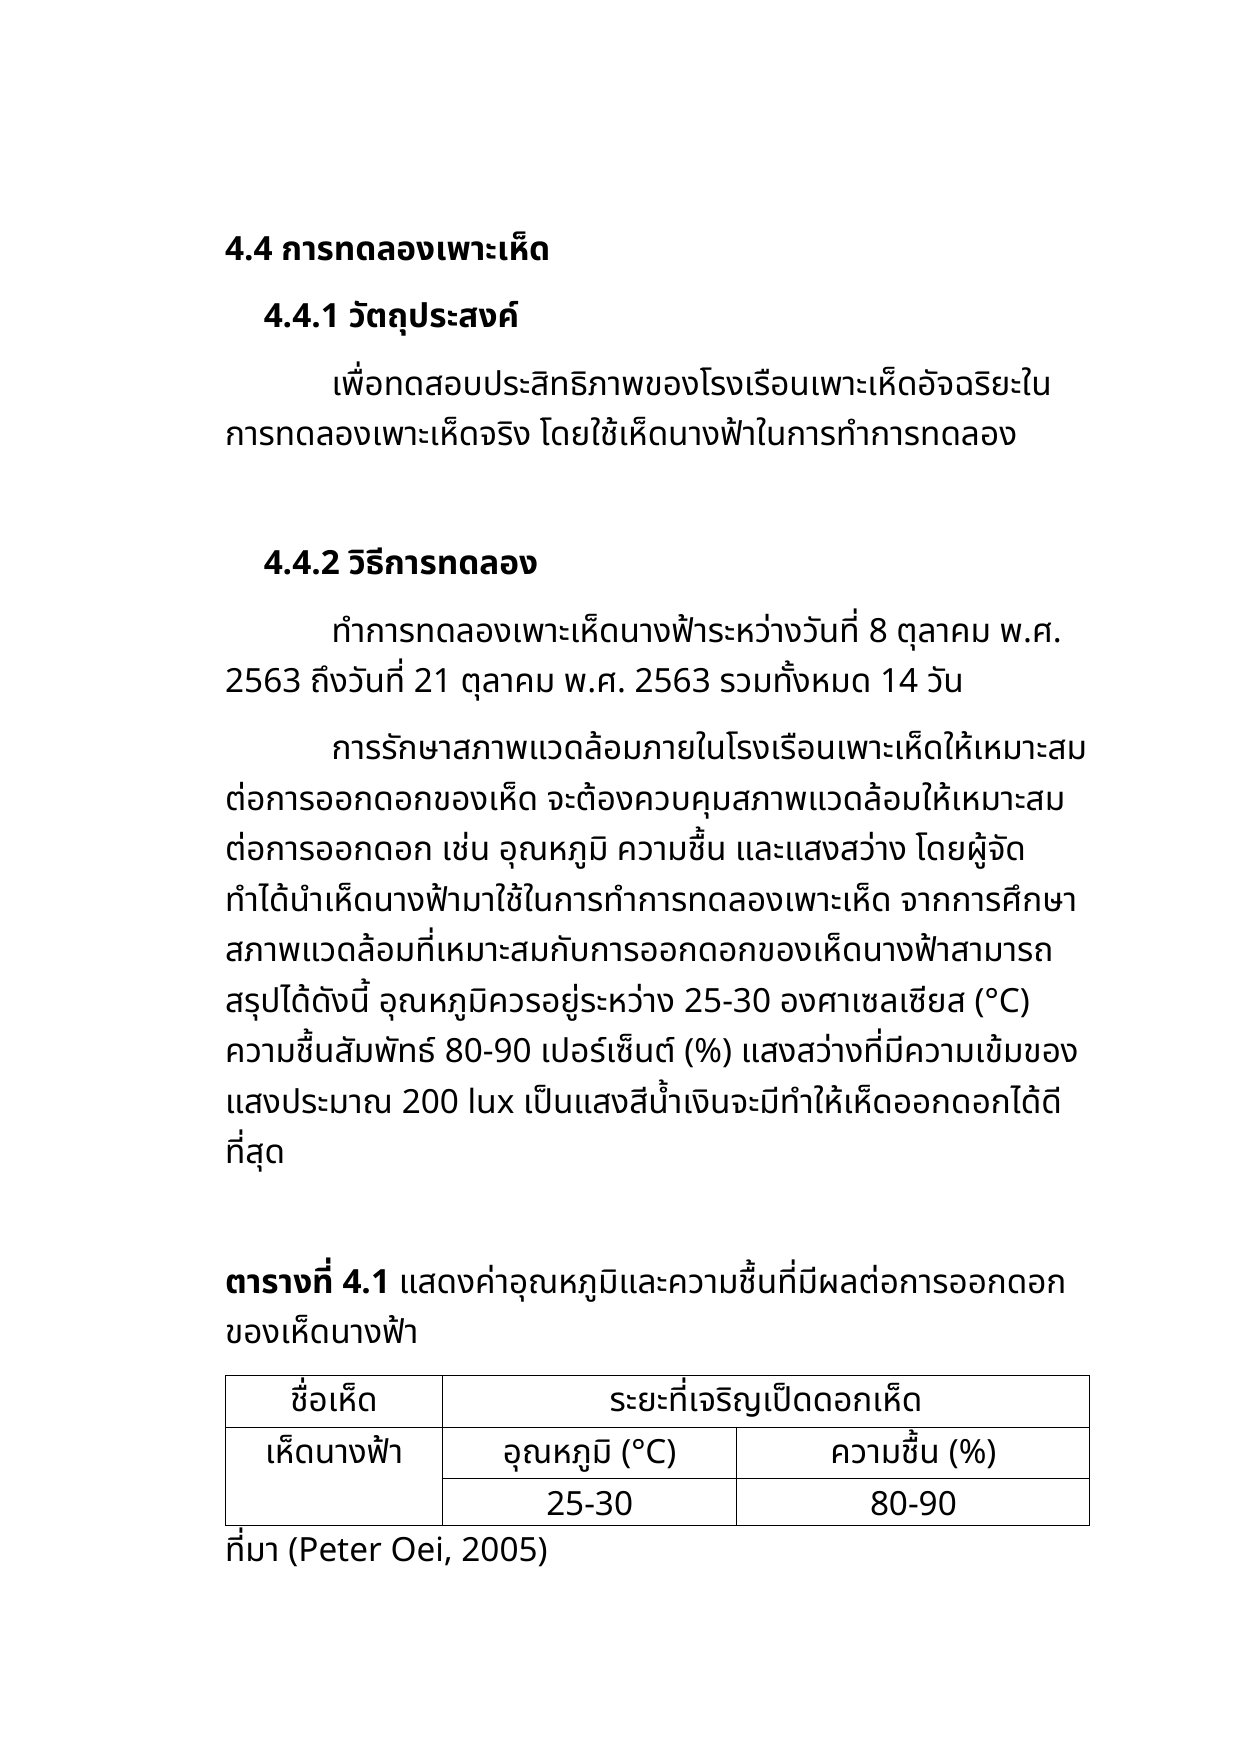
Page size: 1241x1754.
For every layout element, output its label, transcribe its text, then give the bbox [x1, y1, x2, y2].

table_cell 25-30 [443, 1479, 736, 1525]
text ทำการทดลองเพาะเห็ดนางฟ้าระหว่างวันที่ 8 ตุลาคม พ.ศ. 2563 ถึงวันที่ 21 ตุลาคม พ.ศ. 2563 รวมทั้งหมด 14 วัน [225, 606, 1090, 708]
table_cell 80-90 [737, 1479, 1089, 1525]
table_header ชื่อเห็ด [226, 1376, 442, 1427]
table_cell เห็ดนางฟ้า [226, 1428, 442, 1525]
text 4.4.2 วิธีการทดลอง [225, 539, 1090, 590]
text การรักษาสภาพแวดล้อมภายในโรงเรือนเพาะเห็ดให้เหมาะสมต่อการออกดอกของเห็ด จะต้องควบคุมสภาพแวดล้อมให้เหมาะสมต่อการออกดอก เช่น อุณหภูมิ ความชื้น และแสงสว่าง โดยผู้จัดทำได้นำเห็ดนางฟ้ามาใช้ในการทำการทดลองเพาะเห็ด จากการศึกษาสภาพแวดล้อมที่เหมาะสมกับการออกดอกของเห็ดนางฟ้าสามารถสรุปได้ดังนี้ อุณหภูมิควรอยู่ระหว่าง 25-30 องศาเซลเซียส (°C) ความชื้นสัมพัทธ์ 80-90 เปอร์เซ็นต์ (%) แสงสว่างที่มีความเข้มของแสงประมาณ 200 lux เป็นแสงสีน้ำเงินจะมีทำให้เห็ดออกดอกได้ดีที่สุด [225, 724, 1090, 1179]
text 4.4 การทดลองเพาะเห็ด [225, 225, 1090, 276]
text 4.4.1 วัตถุประสงค์ [225, 292, 1090, 343]
table_header ระยะที่เจริญเป็ดดอกเห็ด [443, 1376, 1089, 1427]
text เพื่อทดสอบประสิทธิภาพของโรงเรือนเพาะเห็ดอัจฉริยะในการทดลองเพาะเห็ดจริง โดยใช้เห็ดนางฟ้าในการทำการทดลอง [225, 359, 1090, 460]
text ตารางที่ 4.1 แสดงค่าอุณหภูมิและความชื้นที่มีผลต่อการออกดอกของเห็ดนางฟ้า [225, 1257, 1090, 1358]
table_cell อุณหภูมิ (°C) [443, 1428, 736, 1478]
table_cell ความชื้น (%) [737, 1428, 1089, 1478]
text ที่มา (Peter Oei, 2005) [225, 1526, 1090, 1576]
